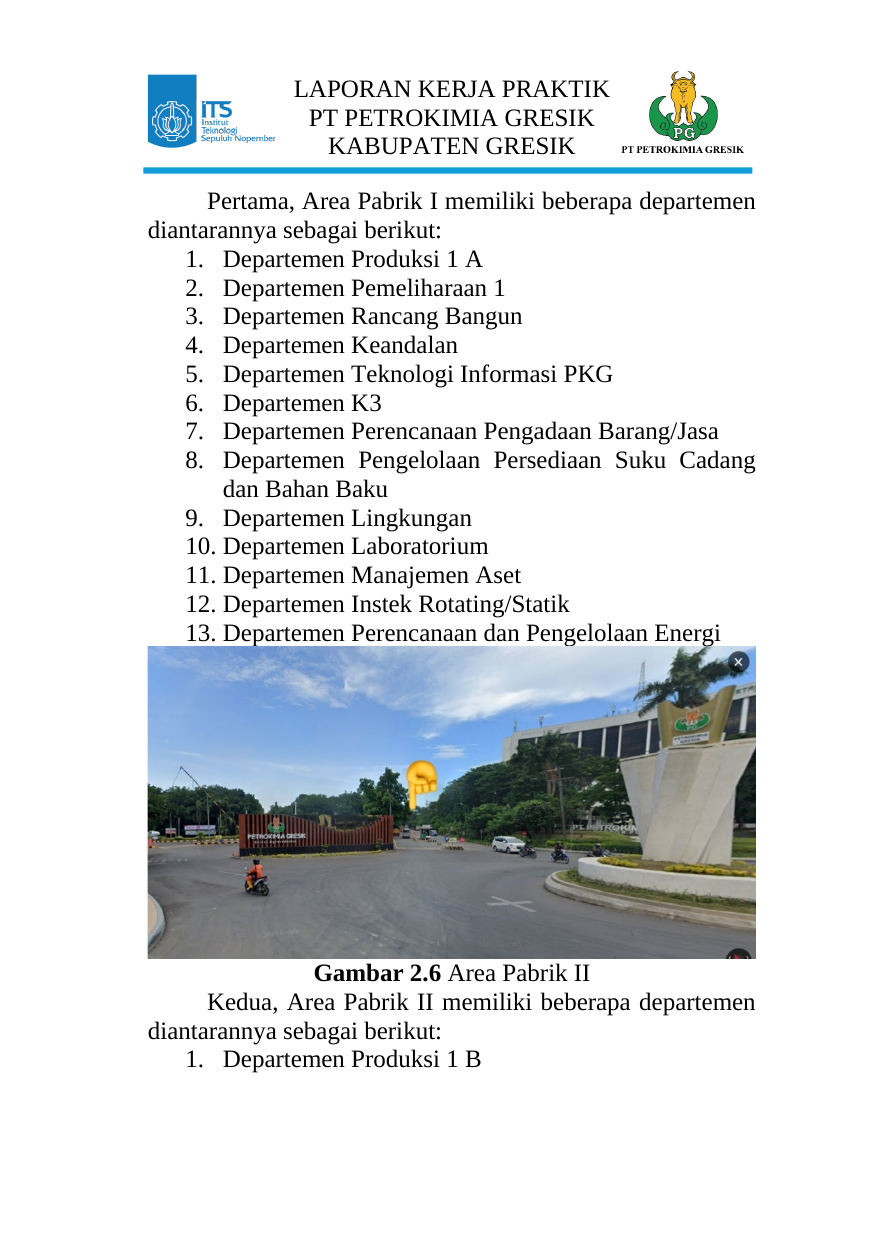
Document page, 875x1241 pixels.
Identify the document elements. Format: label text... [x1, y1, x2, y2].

text Pertama, Area Pabrik I memiliki beberapa departemen diantarannya sebagai berikut: [148, 186, 756, 244]
picture [147, 646, 756, 959]
list Departemen Pemeliharaan 1 [185, 273, 756, 301]
list Departemen K3 [185, 388, 756, 416]
list Departemen Instek Rotating/Statik [185, 589, 756, 618]
list Departemen Lingkungan [185, 503, 756, 531]
list Departemen Teknologi Informasi PKG [185, 359, 756, 388]
list Departemen Produksi 1 A [185, 244, 756, 273]
list Departemen Laboratorium [185, 531, 756, 560]
list Departemen Manajemen Aset [185, 560, 756, 589]
picture [612, 67, 753, 158]
text Gambar 2.6 Area Pabrik II [148, 959, 756, 987]
list Departemen Rancang Bangun [185, 301, 756, 330]
list Departemen Perencanaan Pengadaan Barang/Jasa [185, 416, 756, 445]
text Kedua, Area Pabrik II memiliki beberapa departemen diantarannya sebagai berikut: [148, 987, 756, 1044]
list Departemen Produksi 1 B [185, 1044, 756, 1073]
list Departemen Perencanaan dan Pengelolaan Energi [185, 618, 756, 646]
list Departemen Pengelolaan Persediaan Suku Cadang dan Bahan Baku [185, 445, 756, 503]
list Departemen Keandalan [185, 330, 756, 359]
picture [147, 74, 276, 148]
